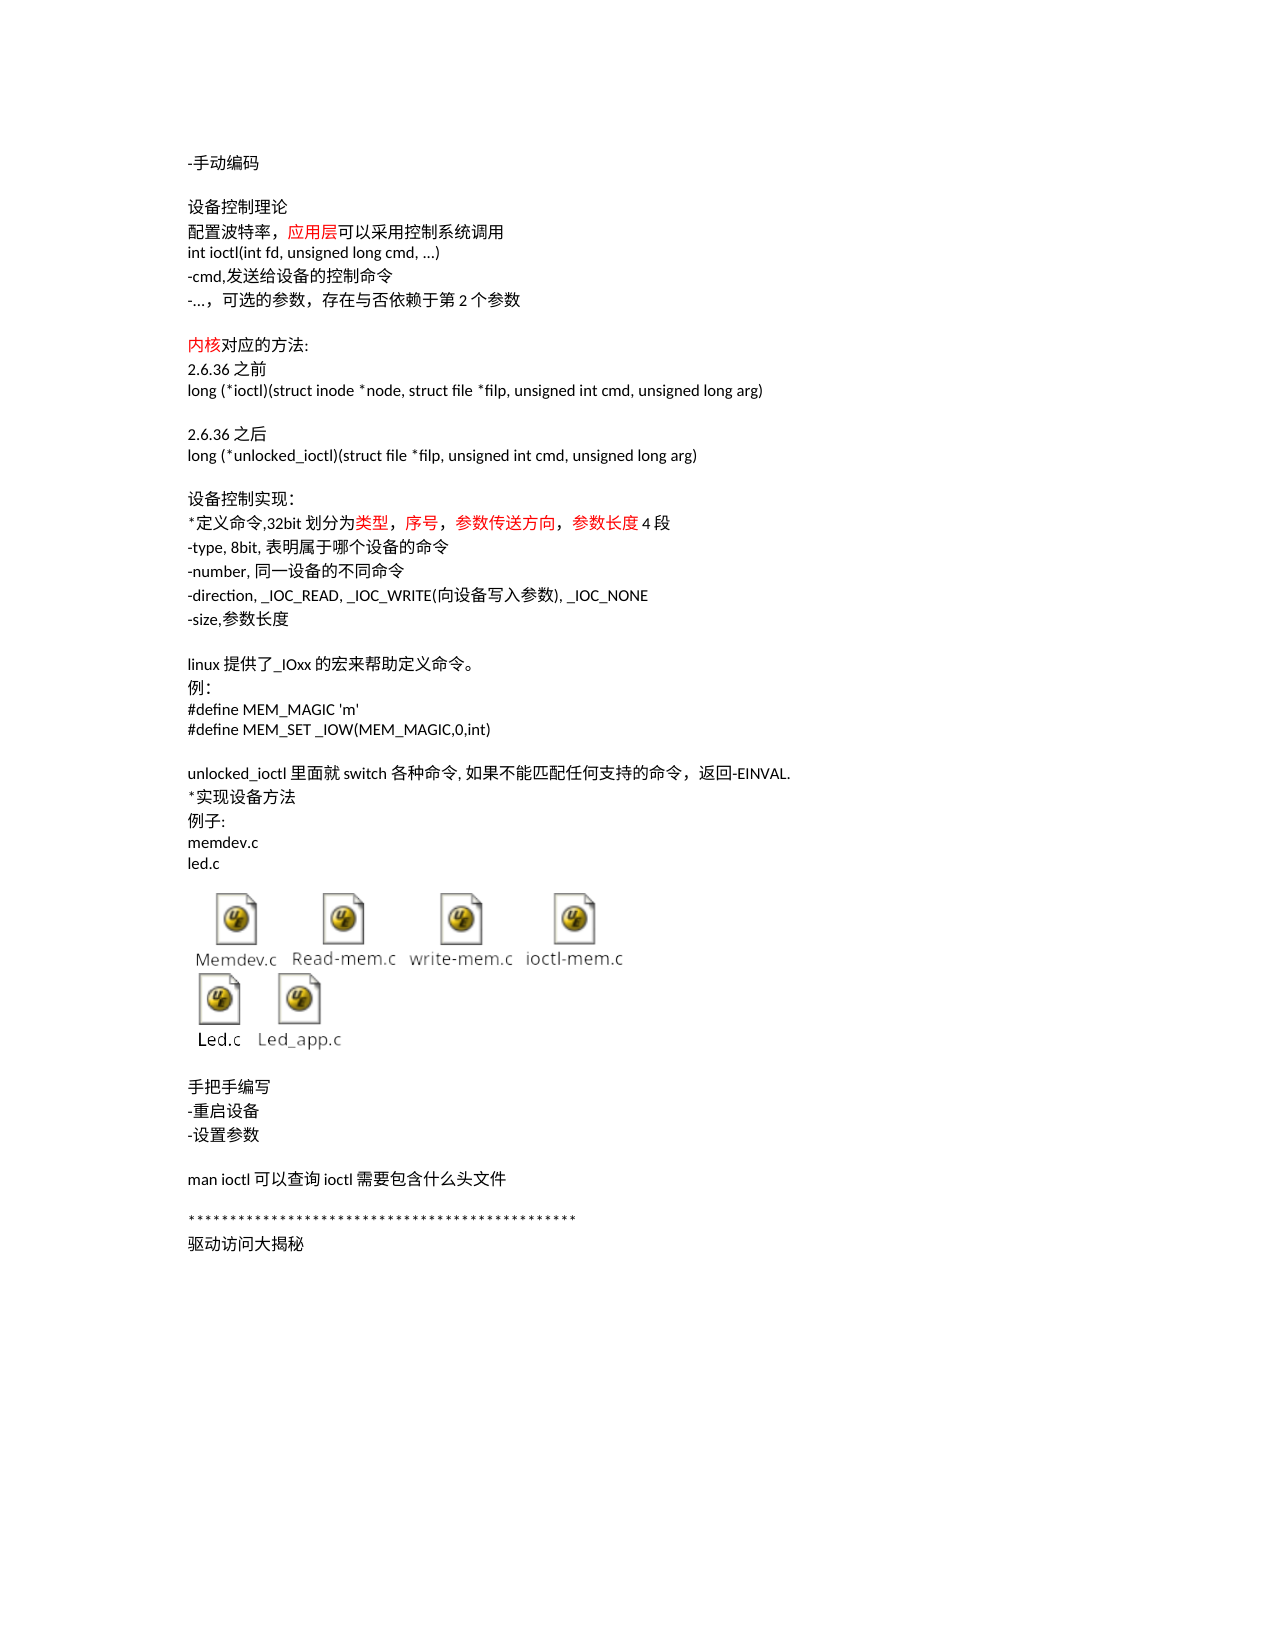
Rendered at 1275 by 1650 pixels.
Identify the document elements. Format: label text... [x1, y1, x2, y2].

text 2.6.36之后 [187, 421, 1087, 445]
text 例： [187, 675, 1087, 699]
text *实现设备方法 [187, 784, 1087, 808]
text 内核对应的方法: [187, 332, 1087, 356]
text led.c [187, 853, 1087, 873]
text -重启设备 [187, 1098, 1087, 1122]
text 设备控制实现： [187, 486, 1087, 510]
text -size,参数长度 [187, 606, 1087, 631]
text 驱动访问大揭秘 [187, 1231, 1087, 1255]
text -number, 同一设备的不同命令 [187, 558, 1087, 582]
text -cmd,发送给设备的控制命令 [187, 263, 1087, 287]
text -...，可选的参数，存在与否依赖于第2个参数 [187, 287, 1087, 311]
text -设置参数 [187, 1122, 1087, 1146]
text int ioctl(int fd, unsigned long cmd, ...) [187, 243, 1087, 263]
text 配置波特率，应用层可以采用控制系统调用 [187, 219, 1087, 243]
text linux提供了_IOxx的宏来帮助定义命令。 [187, 651, 1087, 675]
text long (*unlocked_ioctl)(struct file *filp, unsigned int cmd, unsigned long arg) [187, 445, 1087, 465]
text 手把手编写 [187, 1074, 1087, 1098]
text -手动编码 [187, 150, 1087, 174]
text *定义命令,32bit划分为类型，序号，参数传送方向，参数长度4段 [187, 510, 1087, 534]
text #define MEM_SET _IOW(MEM_MAGIC,0,int) [187, 719, 1087, 740]
text long (*ioctl)(struct inode *node, struct file *filp, unsigned int cmd, unsigned long arg) [187, 380, 1087, 400]
text #define MEM_MAGIC 'm' [187, 699, 1087, 719]
text 设备控制理论 [187, 194, 1087, 219]
text -type, 8bit, 表明属于哪个设备的命令 [187, 534, 1087, 558]
text unlocked_ioctl里面就switch 各种命令, 如果不能匹配任何支持的命令，返回-EINVAL. [187, 760, 1087, 784]
text man ioctl可以查询ioctl需要包含什么头文件 [187, 1166, 1087, 1191]
text -direction, _IOC_READ, _IOC_WRITE(向设备写入参数), _IOC_NONE [187, 582, 1087, 606]
text memdev.c [187, 833, 1087, 853]
text *********************************************** [187, 1211, 1087, 1231]
text 例子: [187, 808, 1087, 833]
text 2.6.36之前 [187, 356, 1087, 380]
